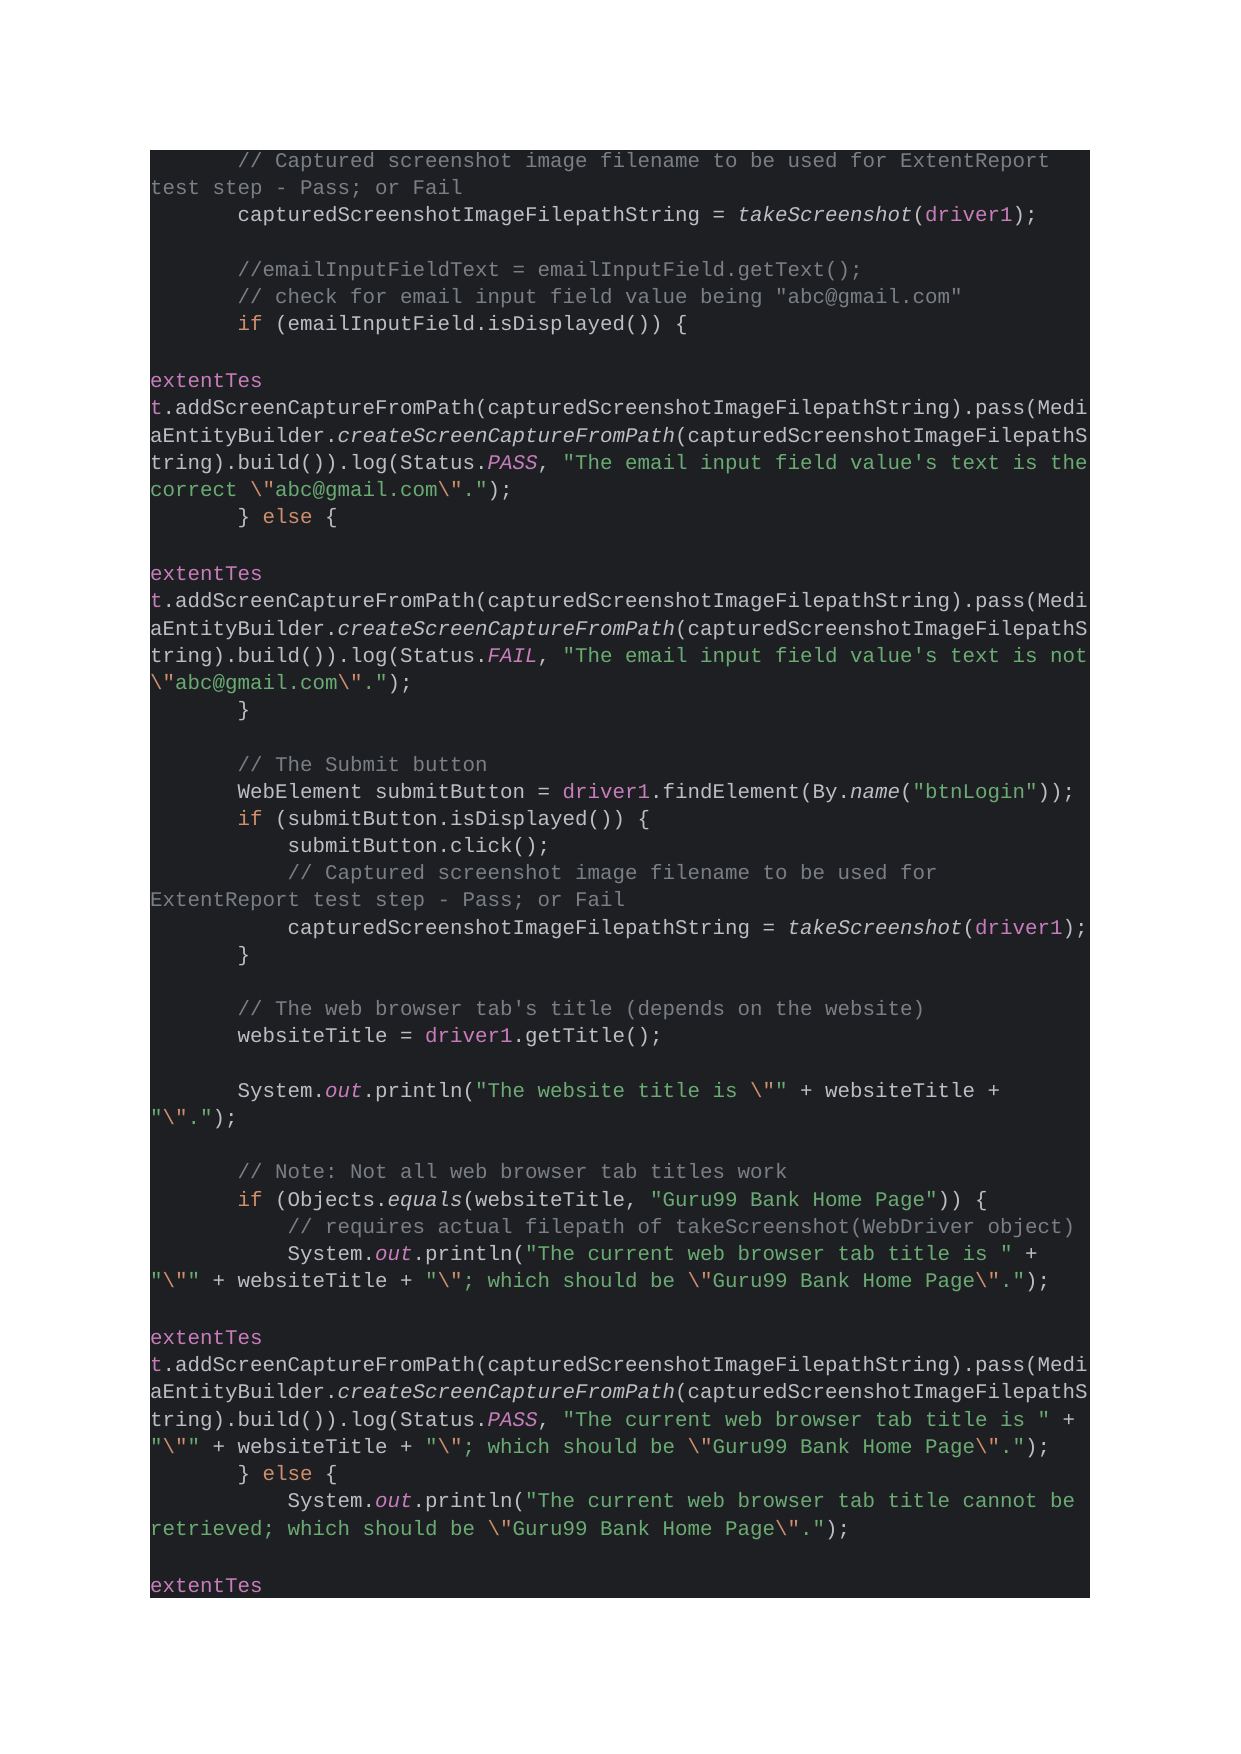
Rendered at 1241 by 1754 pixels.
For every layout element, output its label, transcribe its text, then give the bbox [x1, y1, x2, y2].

text } [150, 944, 1090, 967]
text System.out.println("The current web browser tab title cannot be retrieved; which should be \"Guru99 Bank Home Page\"."); [150, 1490, 1090, 1541]
text websiteTitle = driver1.getTitle(); [150, 1025, 1090, 1049]
text // Note: Not all web browser tab titles work [150, 1161, 1090, 1185]
text // check for email input field value being "abc@gmail.com" [150, 286, 1090, 309]
text extentTest.addScreenCaptureFromPath(capturedScreenshotImageFilepathString).pass(MediaEntityBuilder.createScreenCaptureFromPath(capturedScreenshotImageFilepathString).build()).log(Status.FAIL, "The email input field value's text is not \"abc@gmail.com\"."); [150, 533, 1090, 696]
text //emailInputFieldText = emailInputField.getText(); [150, 259, 1090, 282]
text // requires actual filepath of takeScreenshot(WebDriver object) [150, 1216, 1090, 1239]
text // The web browser tab's title (depends on the website) [150, 998, 1090, 1022]
text } else { [150, 1463, 1090, 1487]
text capturedScreenshotImageFilepathString = takeScreenshot(driver1); [150, 204, 1090, 228]
text } else { [150, 506, 1090, 530]
text if (submitButton.isDisplayed()) { [150, 808, 1090, 832]
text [150, 1545, 1090, 1598]
text WebElement submitButton = driver1.findElement(By.name("btnLogin")); [150, 781, 1090, 804]
text System.out.println("The current web browser tab title is " + "\"" + websiteTitle + "\"; which should be \"Guru99 Bank Home Page\"."); [150, 1243, 1090, 1294]
text submitButton.click(); [150, 835, 1090, 859]
text extentTest.addScreenCaptureFromPath(capturedScreenshotImageFilepathString).pass(MediaEntityBuilder.createScreenCaptureFromPath(capturedScreenshotImageFilepathString).build()).log(Status.PASS, "The current web browser tab title is " + "\"" + websiteTitle + "\"; which should be \"Guru99 Bank Home Page\"."); [150, 1297, 1090, 1459]
text // The Submit button [150, 753, 1090, 777]
text System.out.println("The website title is \"" + websiteTitle + "\"."); [150, 1080, 1090, 1131]
text // Captured screenshot image filename to be used for ExtentReport test step - Pass; or Fail [150, 862, 1090, 913]
text // Captured screenshot image filename to be used for ExtentReport test step - Pass; or Fail [150, 150, 1090, 201]
text if (emailInputField.isDisplayed()) { [150, 313, 1090, 337]
text capturedScreenshotImageFilepathString = takeScreenshot(driver1); [150, 917, 1090, 940]
text if (Objects.equals(websiteTitle, "Guru99 Bank Home Page")) { [150, 1188, 1090, 1212]
text extentTest.addScreenCaptureFromPath(capturedScreenshotImageFilepathString).pass(MediaEntityBuilder.createScreenCaptureFromPath(capturedScreenshotImageFilepathString).build()).log(Status.PASS, "The email input field value's text is the correct \"abc@gmail.com\"."); [150, 340, 1090, 503]
text } [150, 699, 1090, 723]
